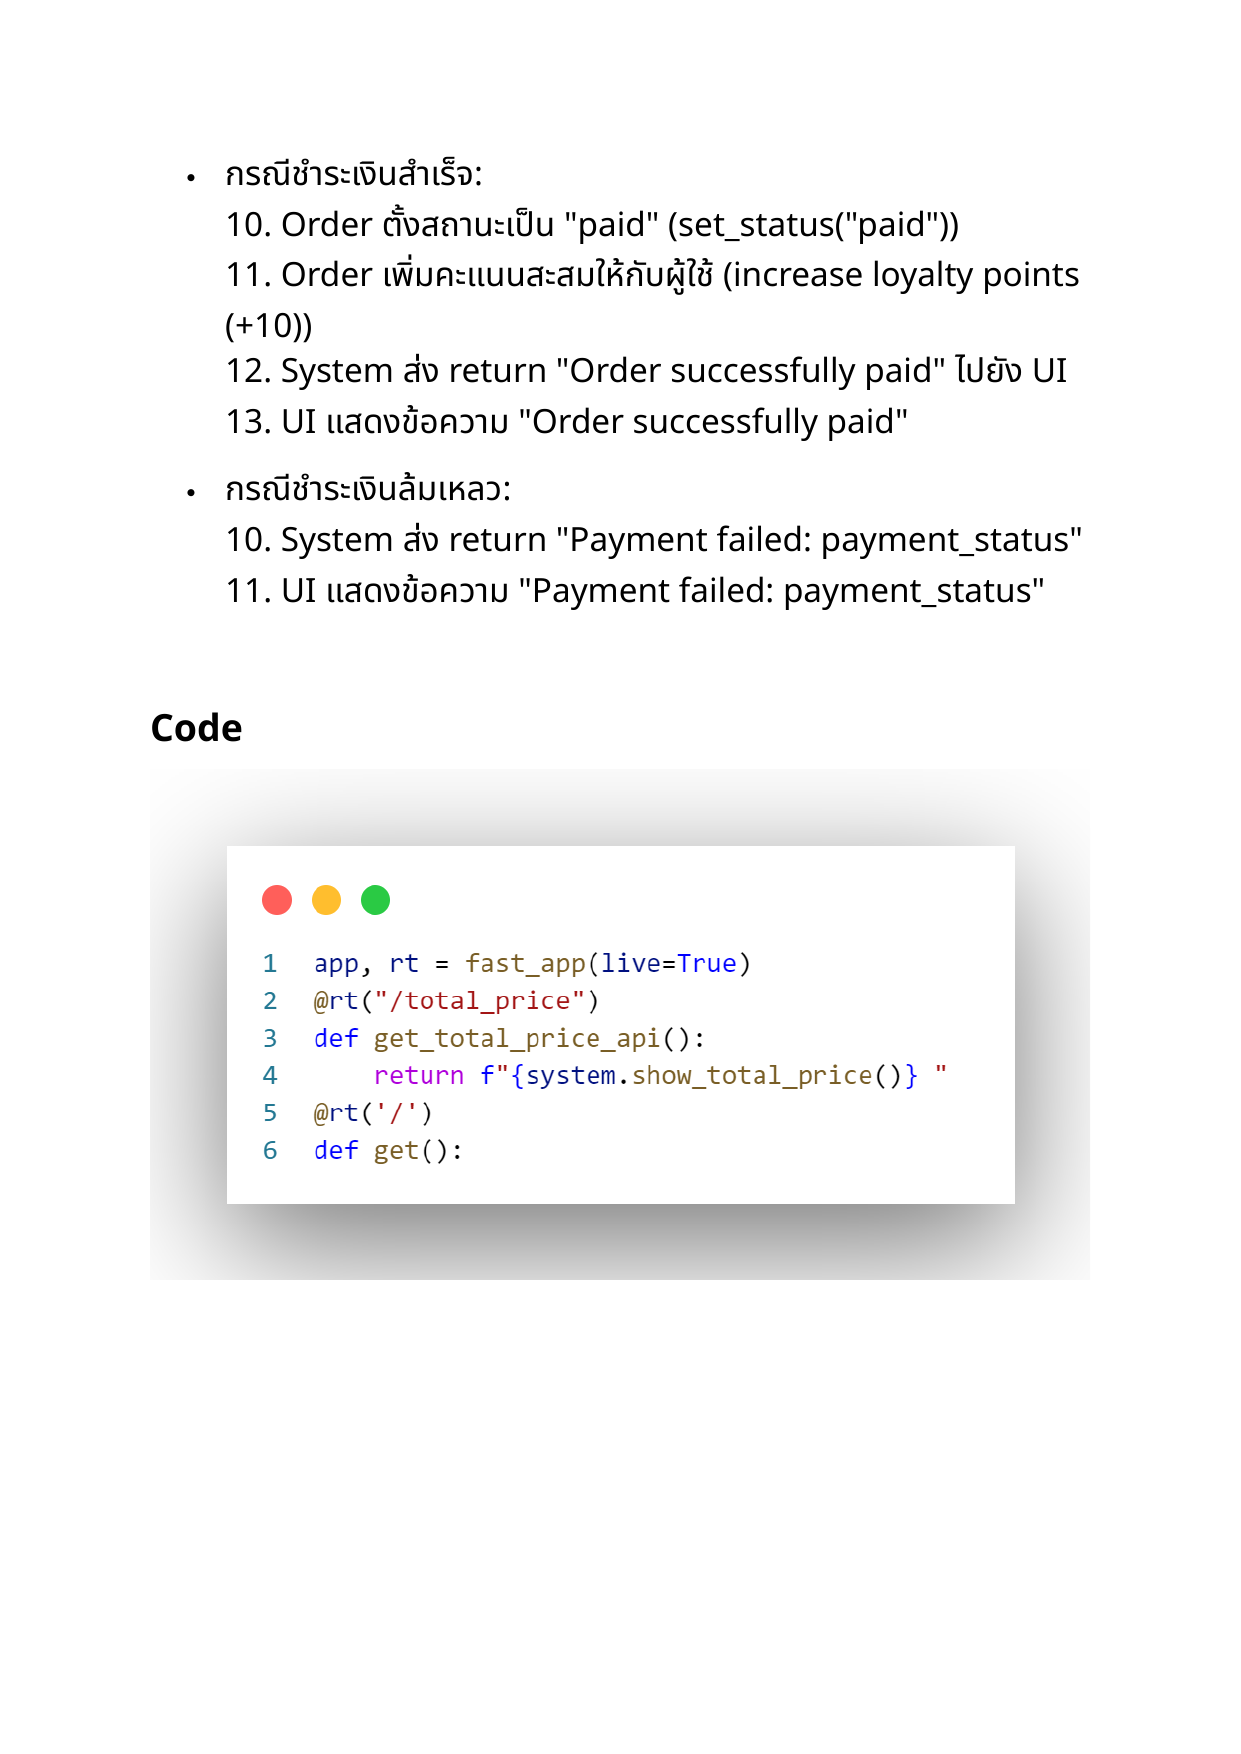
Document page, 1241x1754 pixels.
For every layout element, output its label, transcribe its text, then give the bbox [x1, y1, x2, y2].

list กรณีชำระเงินสำเร็จ: 10. Order ตั้งสถานะเป็น "paid" (set_status("paid")) 11. Order เพิ่มคะแนนสะสมให้กับผู้ใช้ (increase loyalty points (+10)) 12. System ส่ง return "Order successfully paid" ไปยัง UI 13. UI แสดงข้อความ "Order successfully paid" [187, 150, 1090, 448]
text Code [150, 701, 1090, 752]
picture [150, 769, 1091, 1280]
list กรณีชำระเงินล้มเหลว: 10. System ส่ง return "Payment failed: payment_status" 11. UI แสดงข้อความ "Payment failed: payment_status" [187, 465, 1090, 617]
